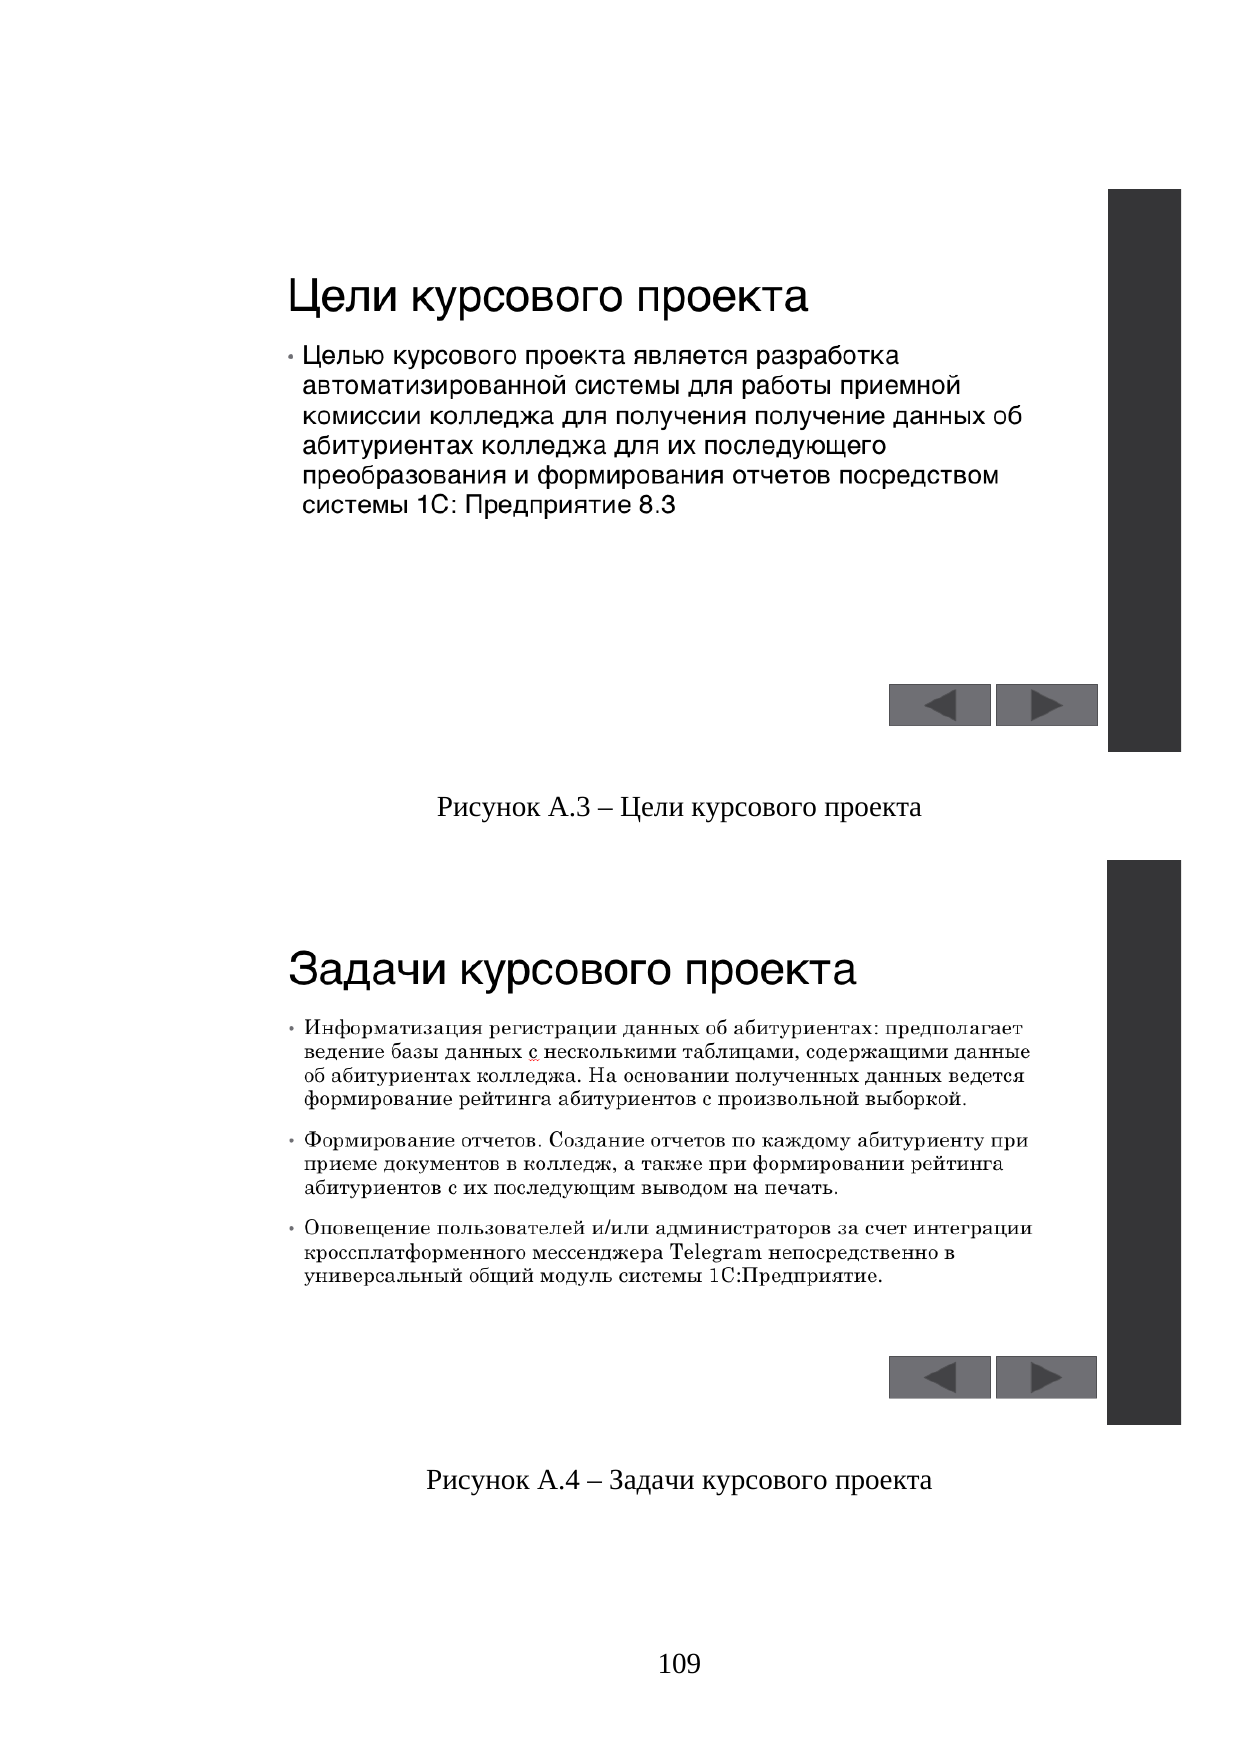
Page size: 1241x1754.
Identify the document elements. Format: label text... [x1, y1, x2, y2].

text Рисунок А.4 – Задачи курсового проекта [177, 1462, 1181, 1496]
text Рисунок А.3 – Цели курсового проекта [177, 789, 1181, 823]
picture [177, 189, 1182, 752]
picture [177, 860, 1182, 1425]
